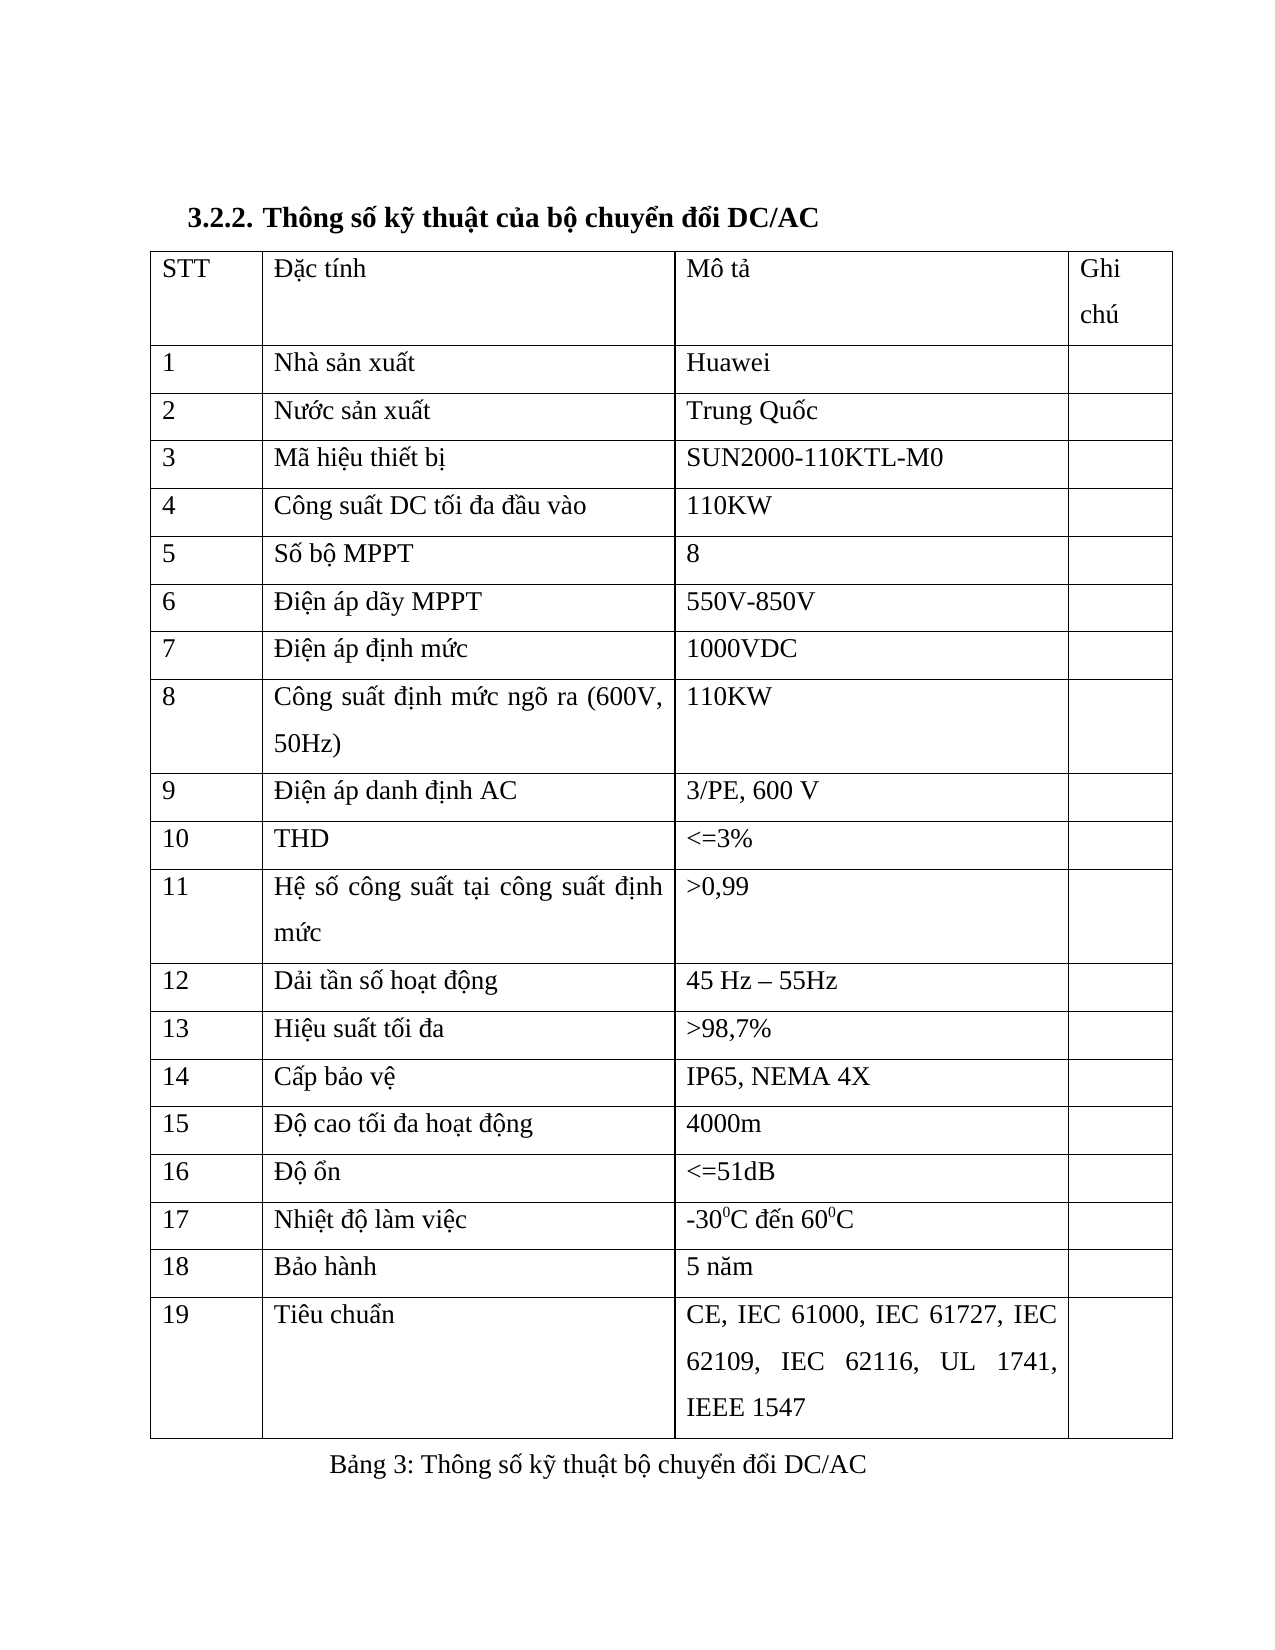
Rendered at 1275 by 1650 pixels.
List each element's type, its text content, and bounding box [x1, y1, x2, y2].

table_cell Độ cao tối đa hoạt động [263, 1107, 674, 1154]
table_cell 7 [151, 632, 262, 679]
table_cell Dải tần số hoạt động [263, 964, 674, 1011]
table_cell CE, IEC 61000, IEC 61727, IEC 62109, IEC 62116, UL 1741, IEEE 1547 [676, 1298, 1068, 1438]
table_cell Nhà sản xuất [263, 346, 674, 393]
table_cell 4 [151, 489, 262, 536]
table_header Mô tả [676, 252, 1068, 345]
table_cell Công suất định mức ngõ ra (600V, 50Hz) [263, 680, 674, 773]
table_cell [1069, 774, 1172, 821]
table_cell 16 [151, 1155, 262, 1202]
table_cell Hệ số công suất tại công suất định mức [263, 870, 674, 963]
table_cell SUN2000-110KTL-M0 [676, 441, 1068, 488]
table_cell Nước sản xuất [263, 394, 674, 440]
table_cell 14 [151, 1060, 262, 1106]
table_cell [1069, 1298, 1172, 1438]
table_cell 6 [151, 585, 262, 631]
table_cell 45 Hz – 55Hz [676, 964, 1068, 1011]
table_cell Nhiệt độ làm việc [263, 1203, 674, 1249]
table_cell 110KW [676, 489, 1068, 536]
table_cell Tiêu chuẩn [263, 1298, 674, 1438]
table_cell 8 [676, 537, 1068, 583]
table_cell >98,7% [676, 1012, 1068, 1058]
table_cell Hiệu suất tối đa [263, 1012, 674, 1058]
table_cell 15 [151, 1107, 262, 1154]
table_cell 12 [151, 964, 262, 1011]
table_cell 19 [151, 1298, 262, 1438]
table_cell Cấp bảo vệ [263, 1060, 674, 1106]
table_cell 2 [151, 394, 262, 440]
table_cell 9 [151, 774, 262, 821]
table_cell 18 [151, 1250, 262, 1297]
table_cell Mã hiệu thiết bị [263, 441, 674, 488]
table_cell [1069, 870, 1172, 963]
table_cell 3 [151, 441, 262, 488]
table_cell [1069, 1012, 1172, 1058]
list Thông số kỹ thuật của bộ chuyển đổi DC/AC [187, 200, 1125, 234]
table_cell [1069, 1250, 1172, 1297]
table_cell 11 [151, 870, 262, 963]
table_cell [1069, 1155, 1172, 1202]
table_cell [1069, 632, 1172, 679]
table_cell [1069, 964, 1172, 1011]
table_cell 1000VDC [676, 632, 1068, 679]
table_cell [1069, 537, 1172, 583]
table_cell [1069, 822, 1172, 869]
table_header Đặc tính [263, 252, 674, 345]
table_cell 5 năm [676, 1250, 1068, 1297]
table_cell [1069, 1060, 1172, 1106]
table_cell -300C đến 600C [676, 1203, 1068, 1249]
table_cell Số bộ MPPT [263, 537, 674, 583]
table_cell [1069, 1203, 1172, 1249]
table_cell 8 [151, 680, 262, 773]
table_cell [1069, 680, 1172, 773]
table_header STT [151, 252, 262, 345]
table_cell Trung Quốc [676, 394, 1068, 440]
table_cell [1069, 346, 1172, 393]
table_cell 13 [151, 1012, 262, 1058]
table_cell Điện áp dãy MPPT [263, 585, 674, 631]
table_cell Công suất DC tối đa đầu vào [263, 489, 674, 536]
table_cell <=3% [676, 822, 1068, 869]
table_cell <=51dB [676, 1155, 1068, 1202]
table_cell [1069, 394, 1172, 440]
table_cell [1069, 441, 1172, 488]
table_cell [1069, 585, 1172, 631]
table_cell 10 [151, 822, 262, 869]
table_cell THD [263, 822, 674, 869]
table_cell 550V-850V [676, 585, 1068, 631]
table_cell 110KW [676, 680, 1068, 773]
table_cell Điện áp định mức [263, 632, 674, 679]
table_cell >0,99 [676, 870, 1068, 963]
table_header Ghi chú [1069, 252, 1172, 345]
table_cell 1 [151, 346, 262, 393]
table_cell [1069, 489, 1172, 536]
table_cell Điện áp danh định AC [263, 774, 674, 821]
table_cell [1069, 1107, 1172, 1154]
table_cell Bảo hành [263, 1250, 674, 1297]
table_cell 3/PE, 600 V [676, 774, 1068, 821]
table_cell 4000m [676, 1107, 1068, 1154]
table_cell 5 [151, 537, 262, 583]
table_cell IP65, NEMA 4X [676, 1060, 1068, 1106]
table_cell Độ ổn [263, 1155, 674, 1202]
table_cell Huawei [676, 346, 1068, 393]
table_cell 17 [151, 1203, 262, 1249]
